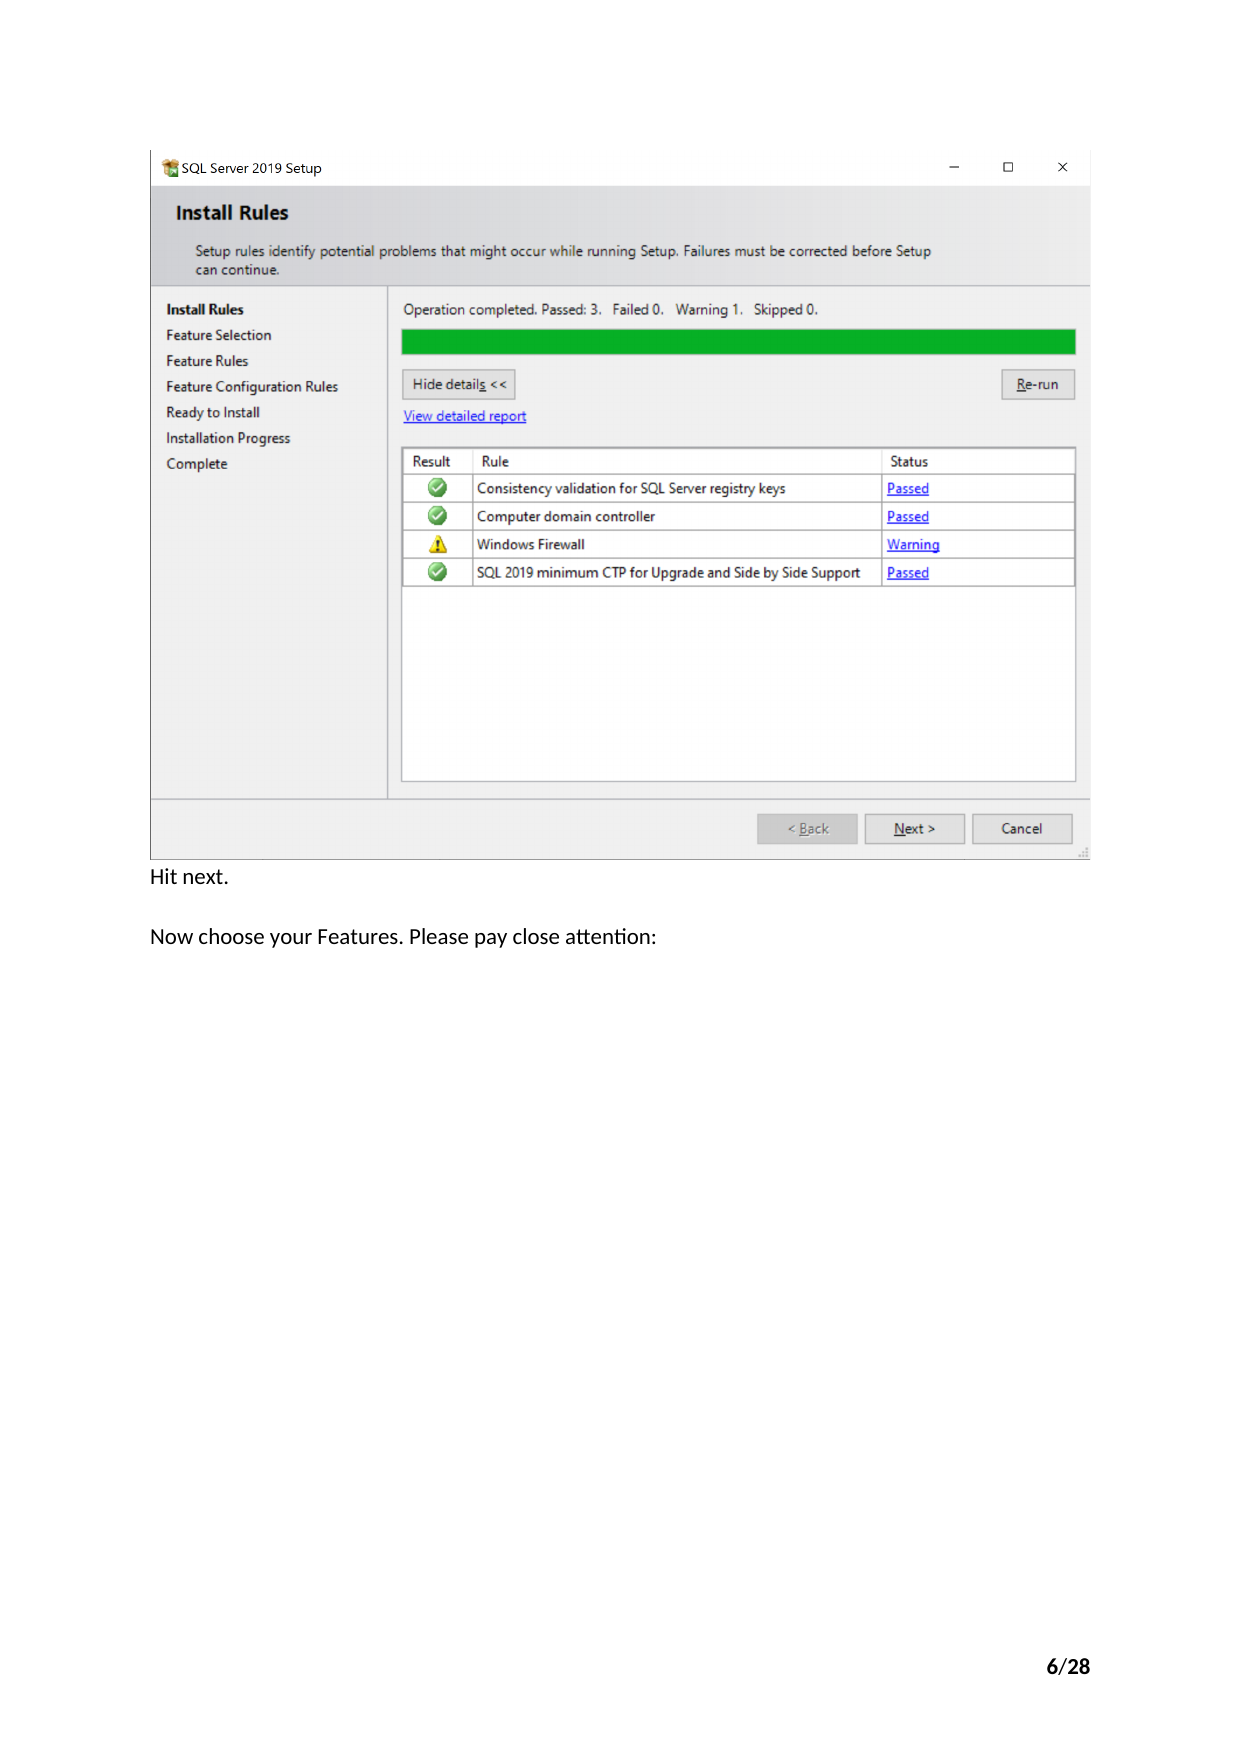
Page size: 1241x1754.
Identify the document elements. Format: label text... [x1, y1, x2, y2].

text Now choose your Features. Please pay close attention: [150, 922, 1090, 950]
picture [150, 150, 1091, 860]
text Hit next. [150, 862, 1090, 890]
